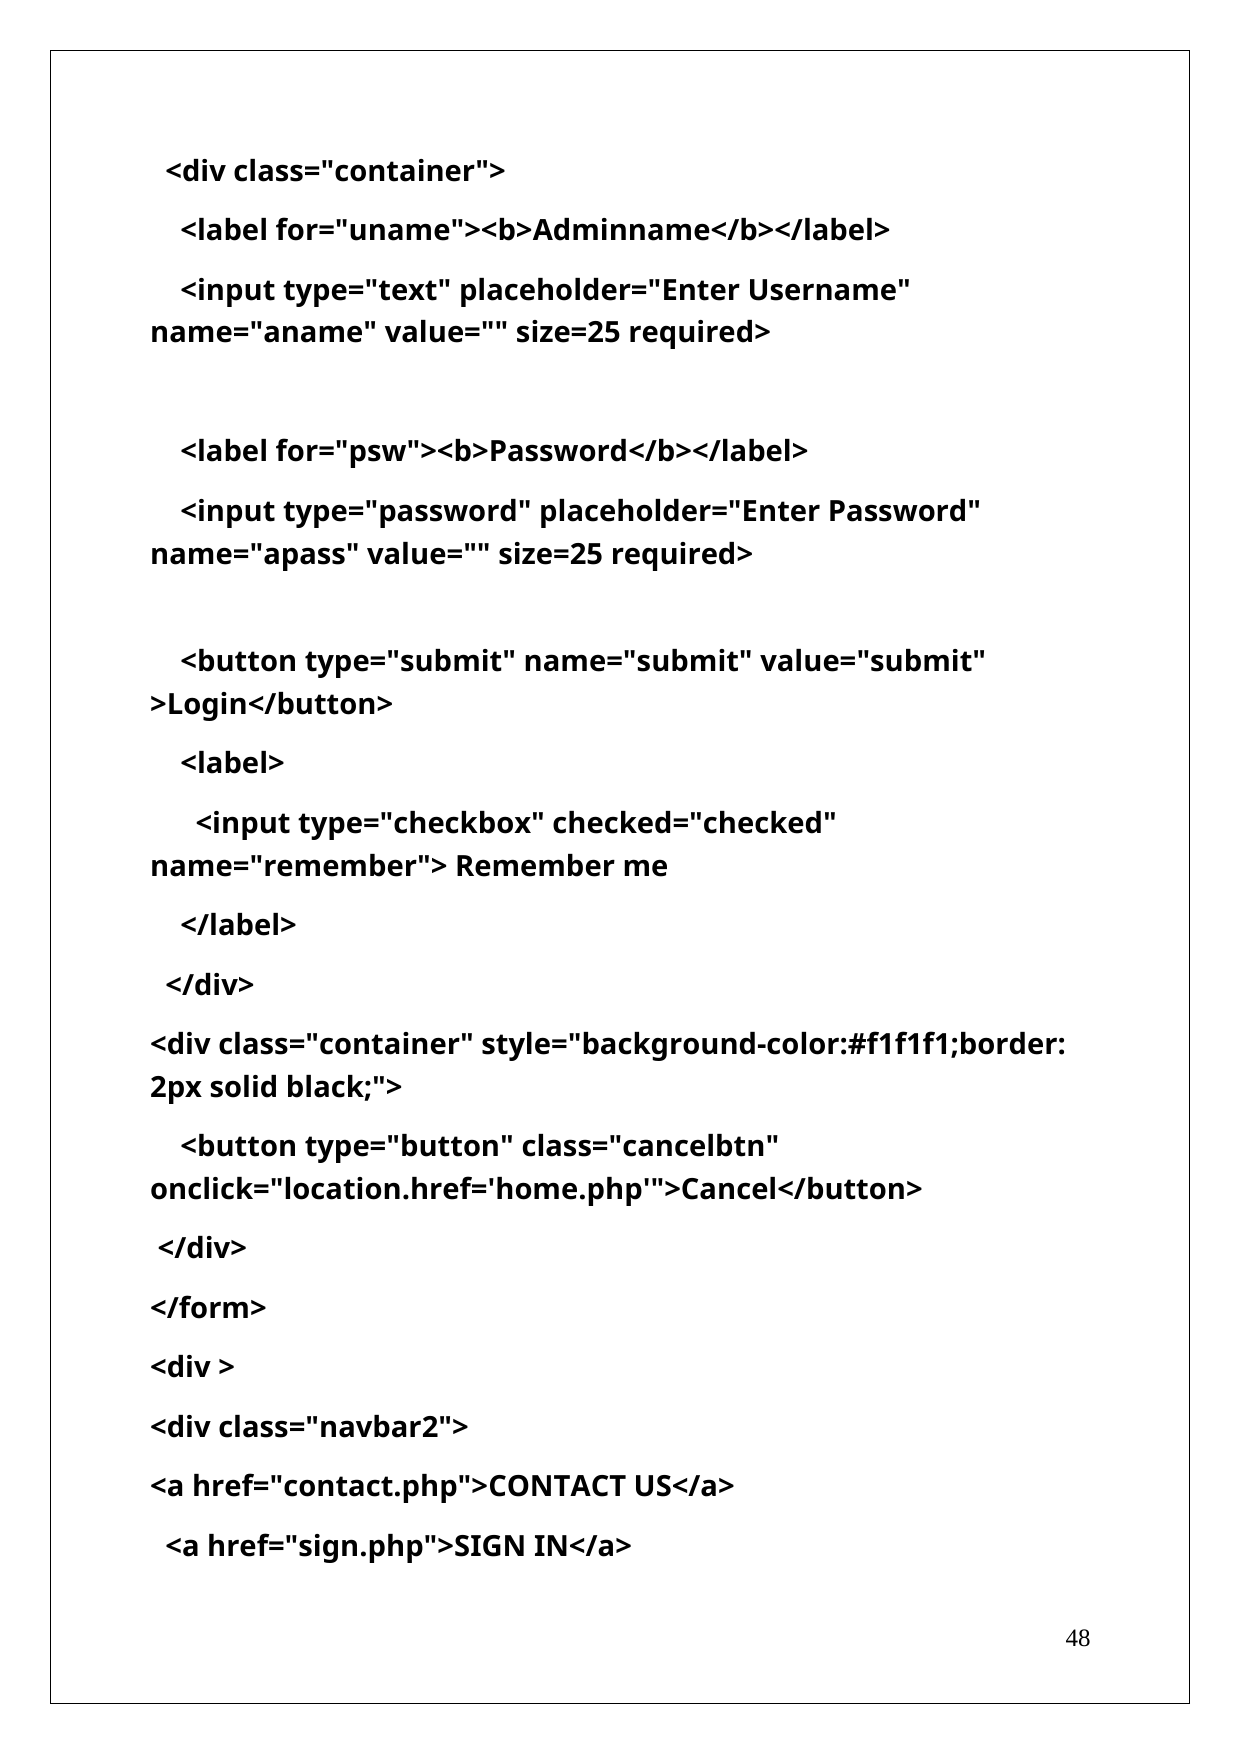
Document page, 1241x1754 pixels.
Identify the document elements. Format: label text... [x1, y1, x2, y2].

text <input type="text" placeholder="Enter Username" name="aname" value="" size=25 required> [150, 269, 1090, 351]
text <label for="uname"><b>Adminname</b></label> [150, 209, 1090, 249]
text <button type="submit" name="submit" value="submit" >Login</button> [150, 640, 1090, 723]
text <button type="button" class="cancelbtn" onclick="location.href='home.php'">Cancel</button> [150, 1126, 1090, 1208]
text </div> [150, 1228, 1090, 1267]
text <label for="psw"><b>Password</b></label> [150, 431, 1090, 470]
text <div class="container" style="background-color:#f1f1f1;border: 2px solid black;"> [150, 1023, 1090, 1106]
text <div class="container"> [150, 150, 1090, 190]
text <a href="sign.php">SIGN IN</a> [150, 1525, 1090, 1565]
text <a href="contact.php">CONTACT US</a> [150, 1466, 1090, 1505]
text <div > [150, 1347, 1090, 1386]
text <label> [150, 742, 1090, 782]
text </label> [150, 904, 1090, 944]
text </form> [150, 1287, 1090, 1327]
text <input type="checkbox" checked="checked" name="remember"> Remember me [150, 802, 1090, 884]
text <input type="password" placeholder="Enter Password" name="apass" value="" size=25 required> [150, 490, 1090, 573]
text <div class="navbar2"> [150, 1406, 1090, 1446]
text </div> [150, 964, 1090, 1003]
